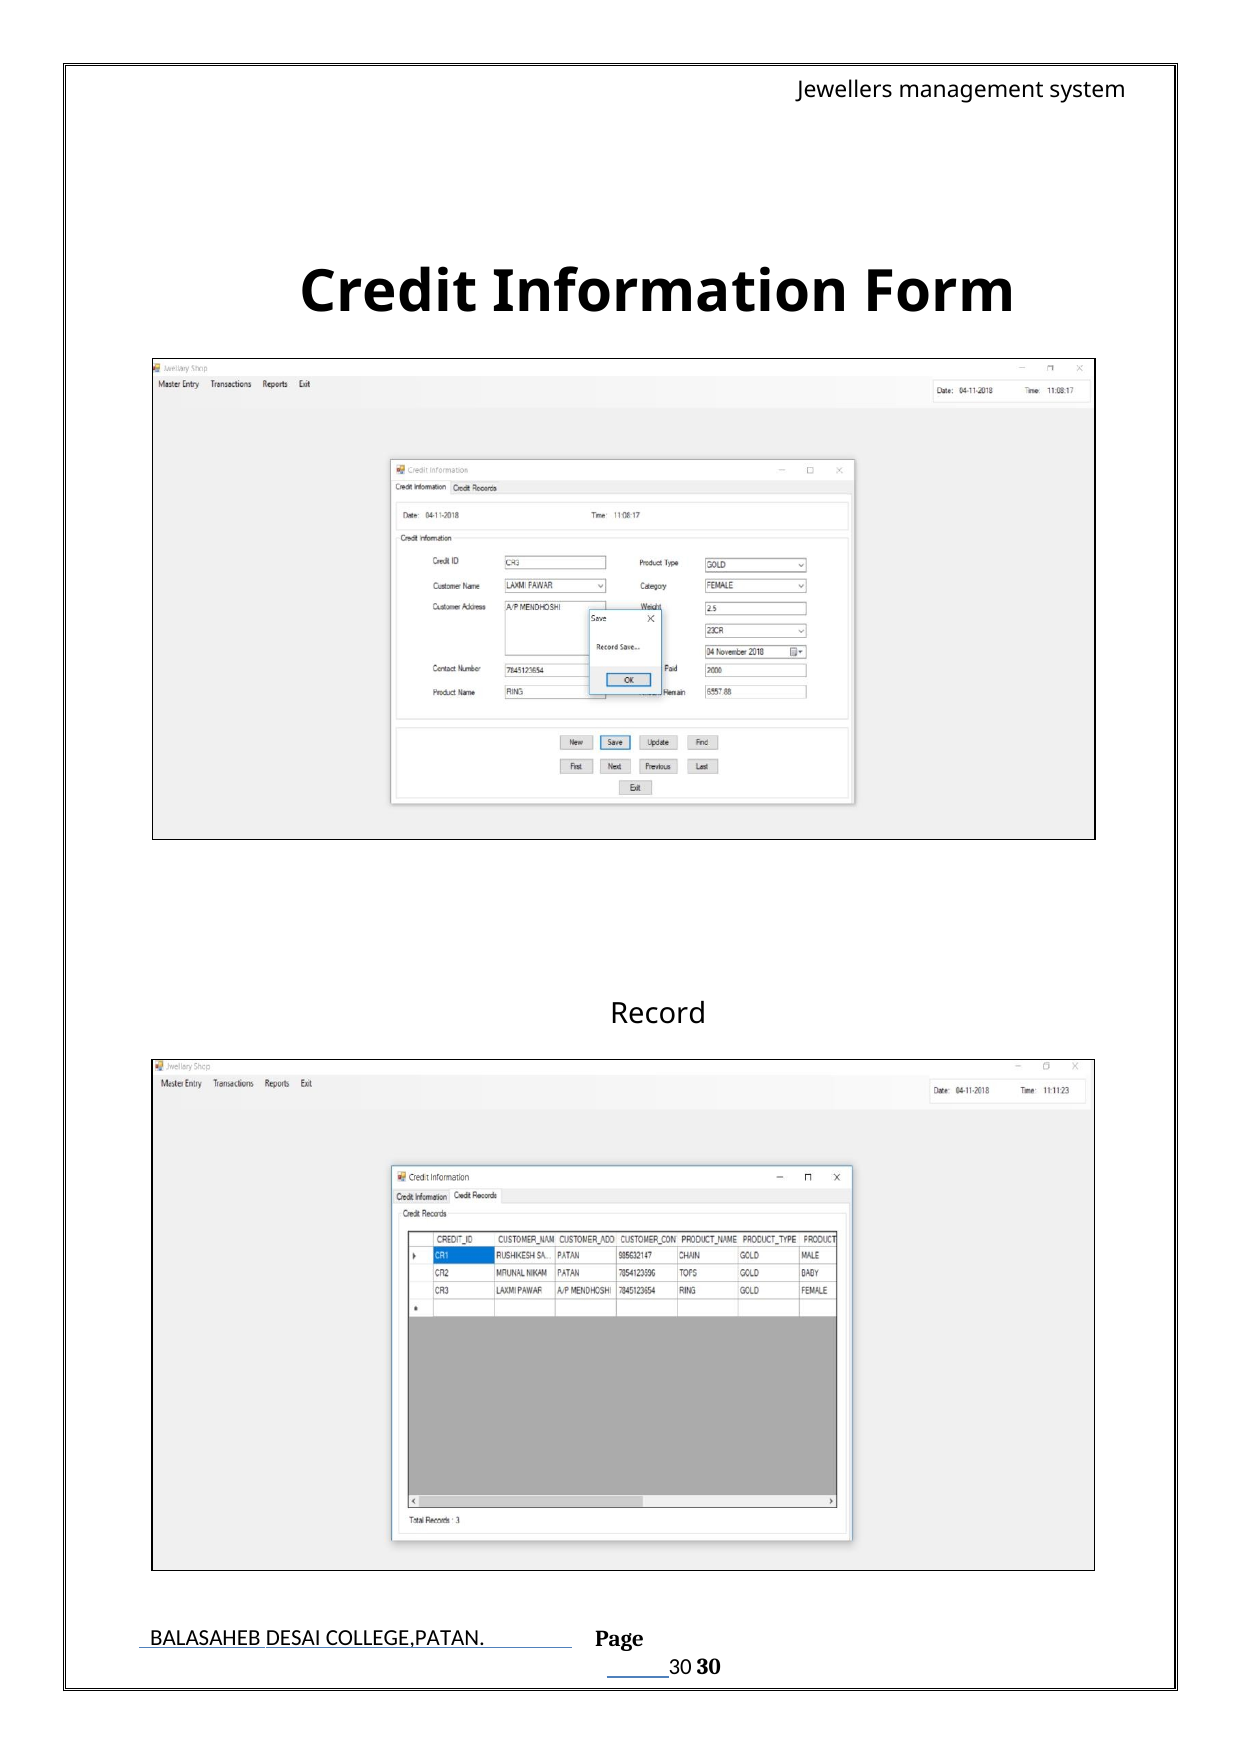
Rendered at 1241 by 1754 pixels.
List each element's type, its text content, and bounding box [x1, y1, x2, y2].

picture [153, 359, 1094, 839]
subtitle Credit Information Form [177, 258, 1138, 325]
text Record [177, 992, 1138, 1032]
picture [153, 1060, 1094, 1570]
text Jewellers management system [135, 73, 1125, 104]
